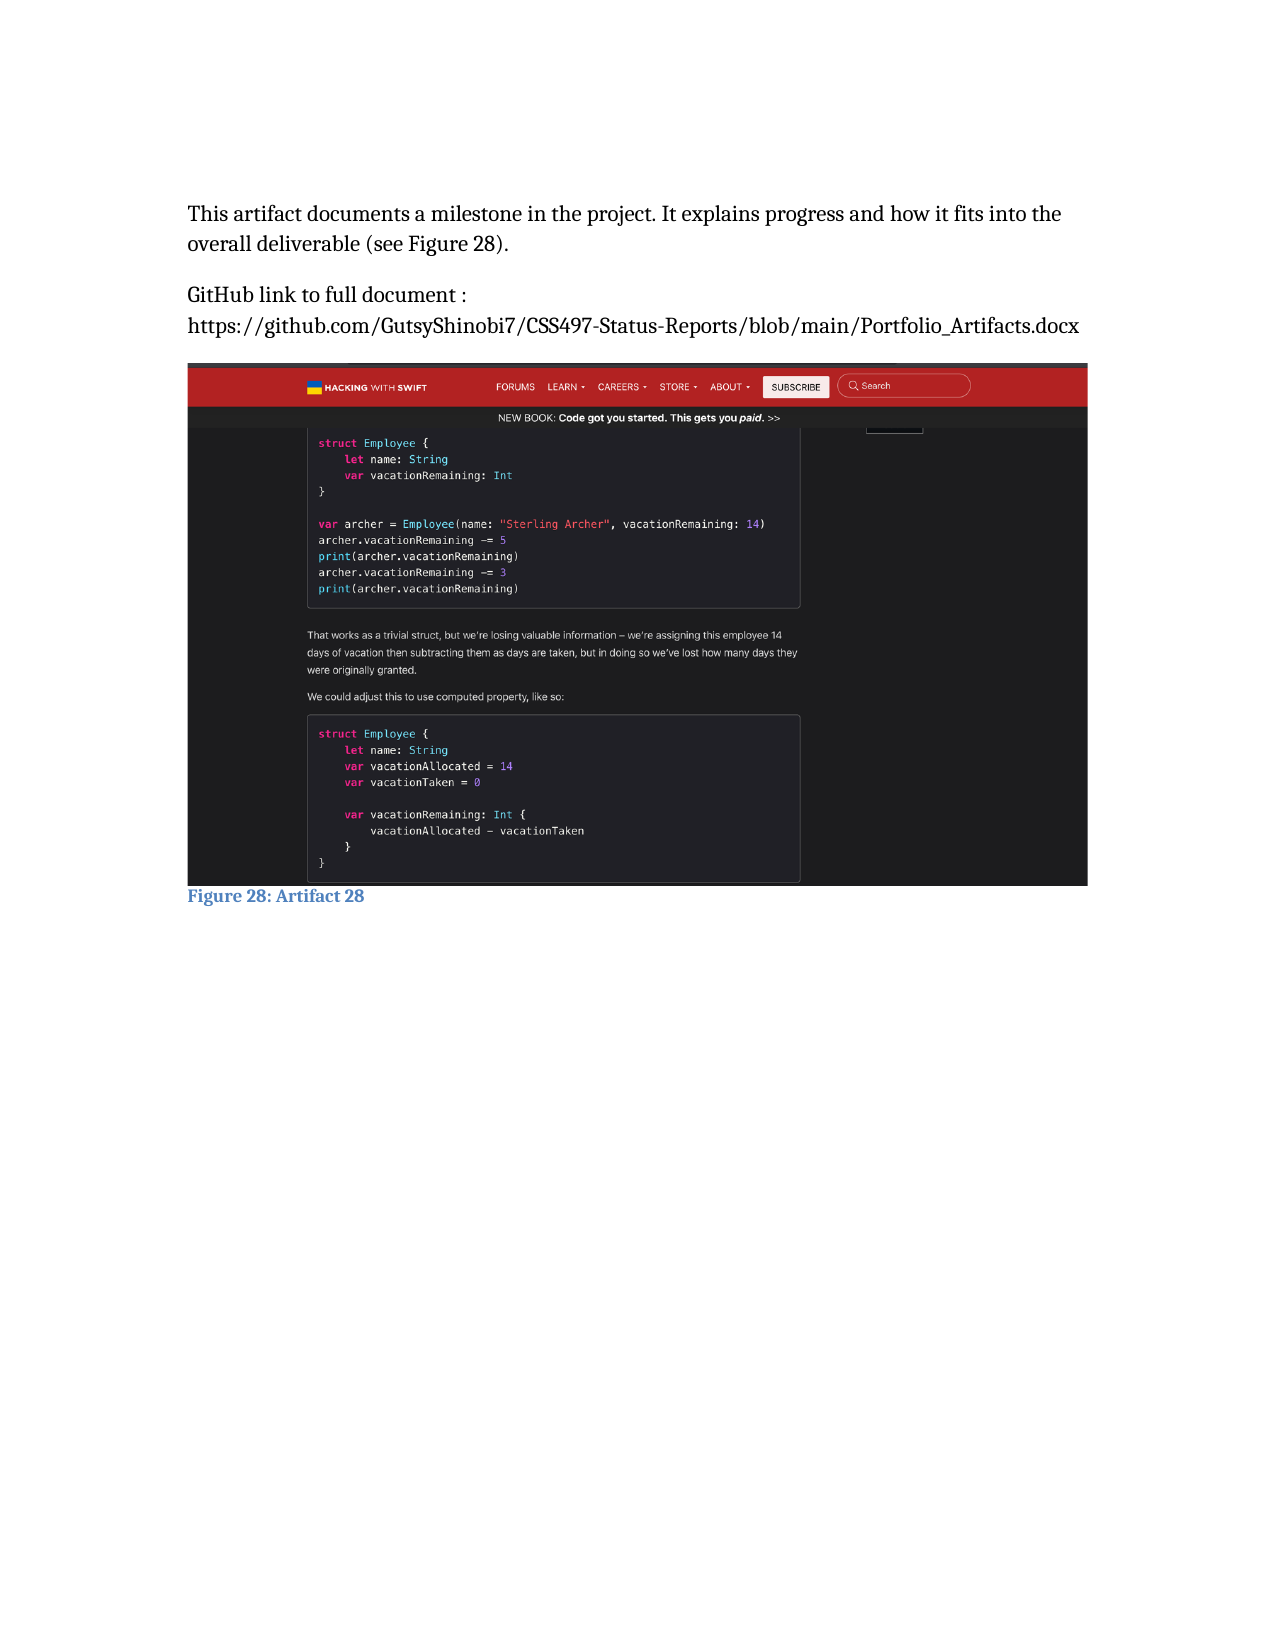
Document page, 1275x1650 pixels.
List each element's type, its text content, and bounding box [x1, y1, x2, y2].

picture [187, 363, 1088, 886]
text This artifact documents a milestone in the project. It explains progress and how it fits into the overall deliverable (see Figure 28). [187, 201, 1087, 258]
text Figure 28: Artifact 28 [187, 886, 1087, 907]
text GitHub link to full document : https://github.com/GutsyShinobi7/CSS497-Status-Reports/blob/main/Portfolio_Artifacts.docx [187, 282, 1087, 339]
